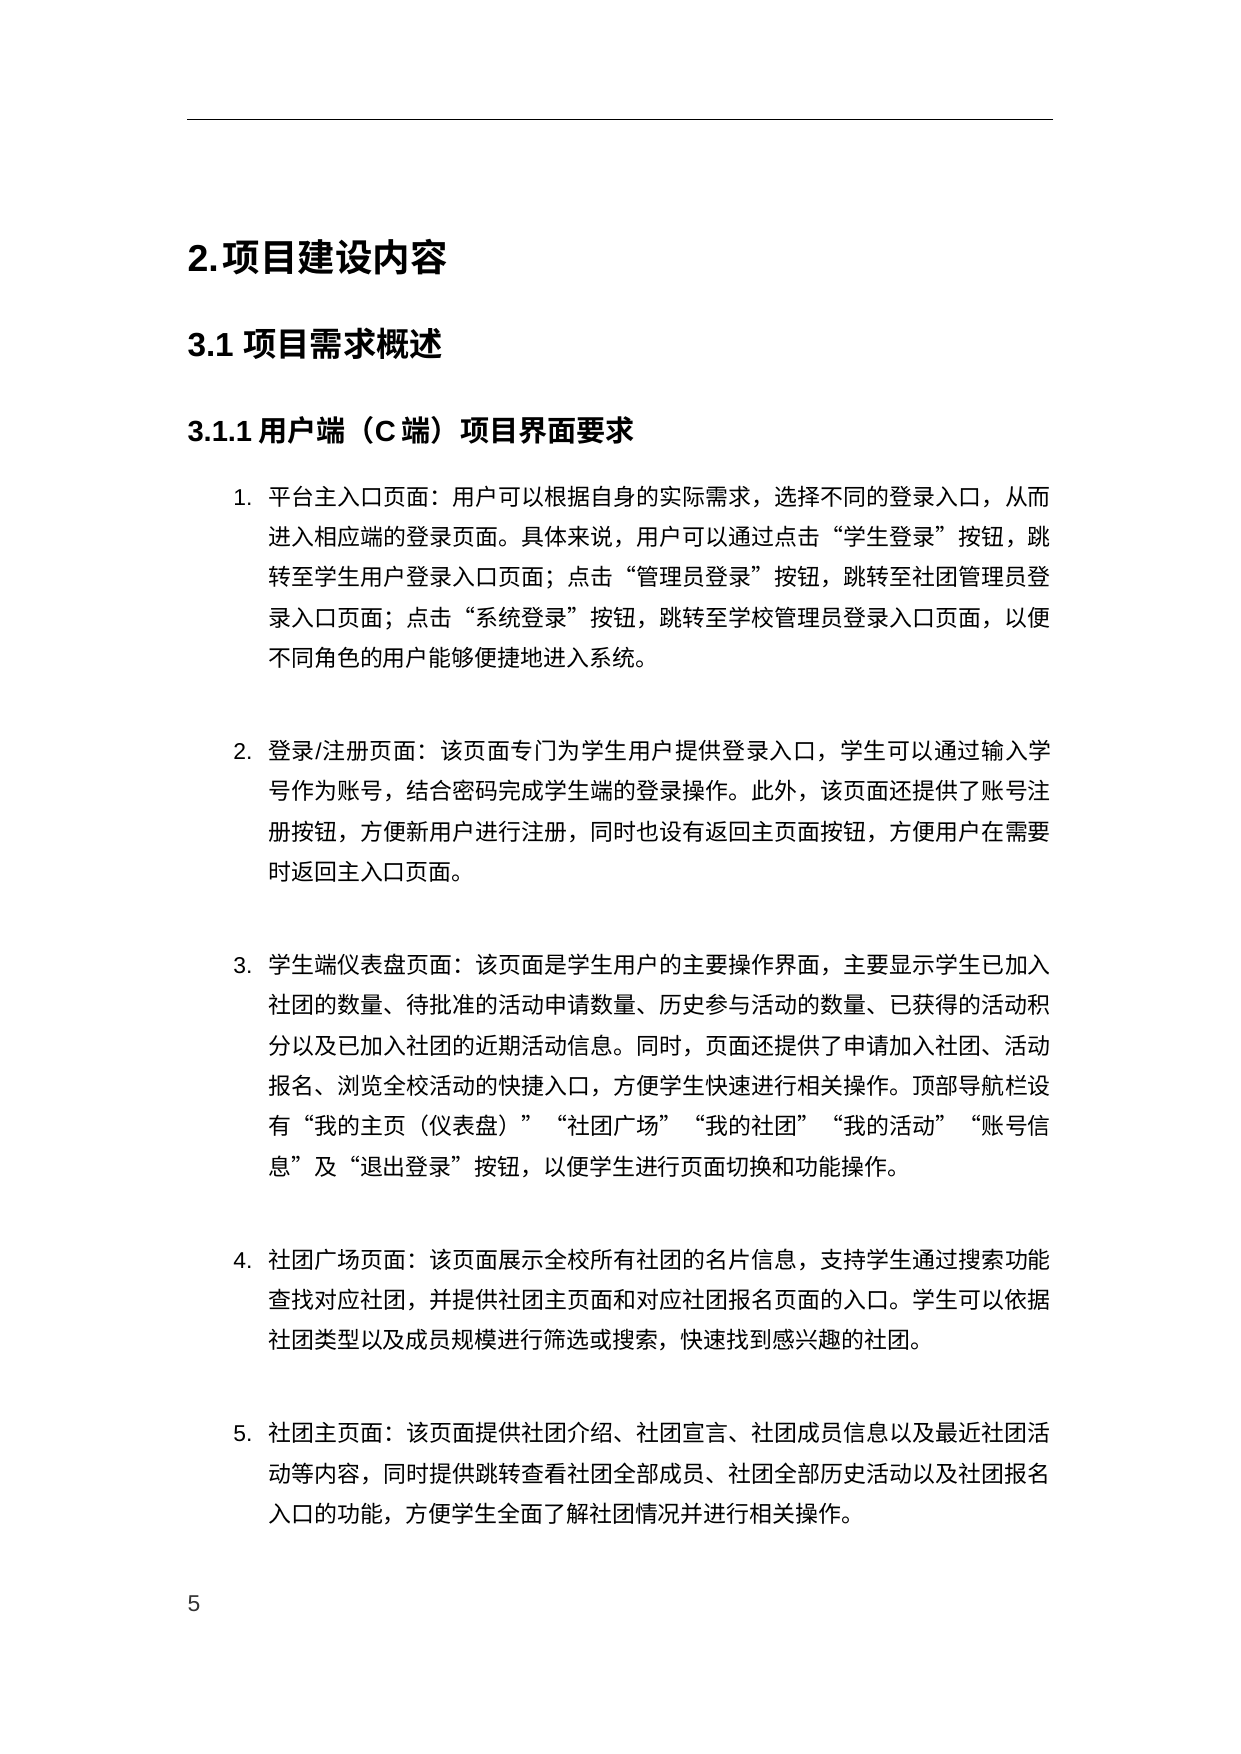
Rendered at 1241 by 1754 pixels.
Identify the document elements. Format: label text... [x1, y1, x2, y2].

subtitle 3.1.1用户端（C端）项目界面要求 [187, 388, 1053, 469]
list 学生端仪表盘页面：该页面是学生用户的主要操作界面，主要显示学生已加入社团的数量、待批准的活动申请数量、历史参与活动的数量、已获得的活动积分以及已加入社团的近期活动信息。同时，页面还提供了申请加入社团、活动报名、浏览全校活动的快捷入口，方便学生快速进行相关操作。顶部导航栏设有“我的主页（仪表盘）”“社团广场”“我的社团”“我的活动”“账号信息”及“退出登录”按钮，以便学生进行页面切换和功能操作。 [233, 943, 1053, 1185]
subtitle 3.1 项目需求概述 [187, 301, 1053, 382]
list 社团主页面：该页面提供社团介绍、社团宣言、社团成员信息以及最近社团活动等内容，同时提供跳转查看社团全部成员、社团全部历史活动以及社团报名入口的功能，方便学生全面了解社团情况并进行相关操作。 [233, 1412, 1053, 1533]
list 社团广场页面：该页面展示全校所有社团的名片信息，支持学生通过搜索功能查找对应社团，并提供社团主页面和对应社团报名页面的入口。学生可以依据社团类型以及成员规模进行筛选或搜索，快速找到感兴趣的社团。 [233, 1238, 1053, 1359]
list 登录/注册页面：该页面专门为学生用户提供登录入口，学生可以通过输入学号作为账号，结合密码完成学生端的登录操作。此外，该页面还提供了账号注册按钮，方便新用户进行注册，同时也设有返回主页面按钮，方便用户在需要时返回主入口页面。 [233, 729, 1053, 891]
list 平台主入口页面：用户可以根据自身的实际需求，选择不同的登录入口，从而进入相应端的登录页面。具体来说，用户可以通过点击“学生登录”按钮，跳转至学生用户登录入口页面；点击“管理员登录”按钮，跳转至社团管理员登录入口页面；点击“系统登录”按钮，跳转至学校管理员登录入口页面，以便不同角色的用户能够便捷地进入系统。 [233, 475, 1053, 676]
subtitle 项目建设内容 [187, 214, 1053, 295]
